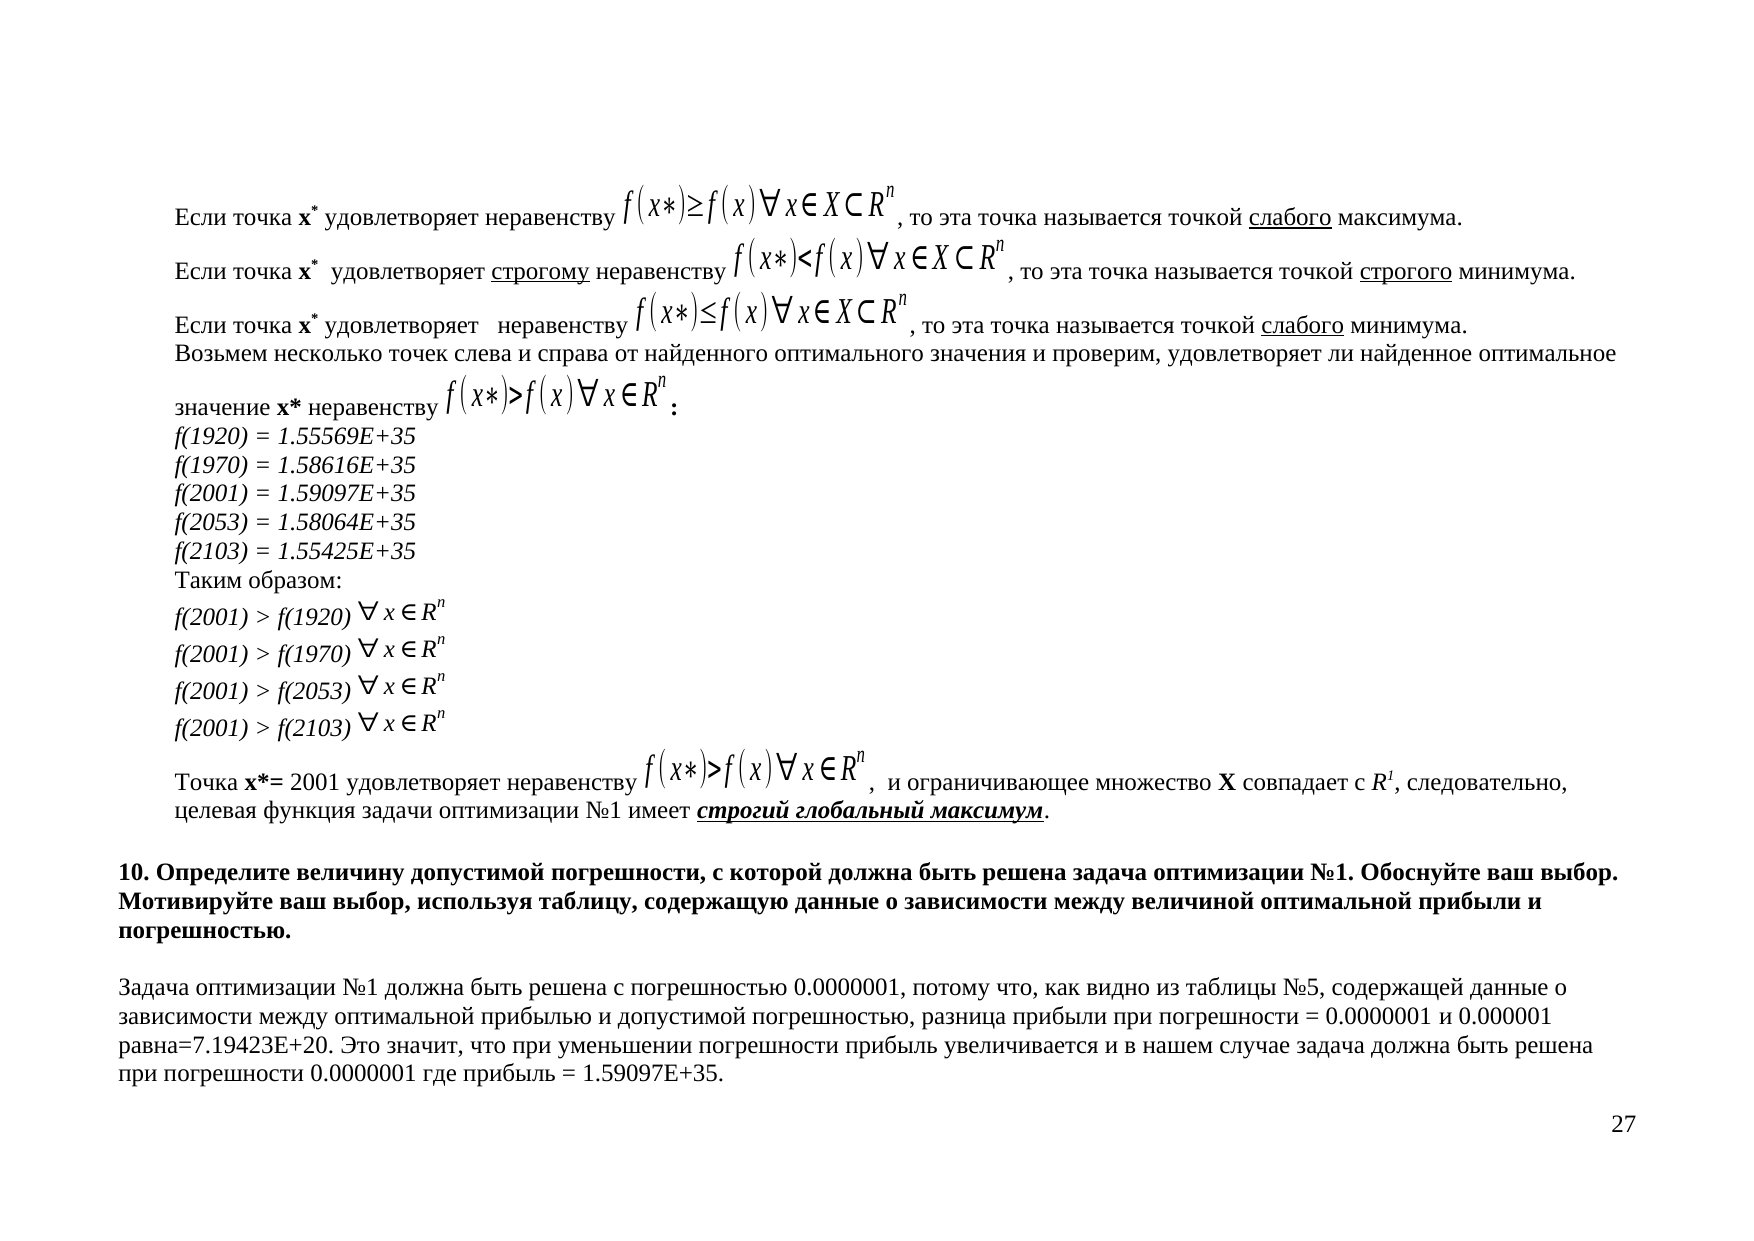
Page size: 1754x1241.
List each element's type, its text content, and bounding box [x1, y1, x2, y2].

text Если точка х* удовлетворяет строгому неравенству , то эта точка называется точкой строгого минимума. [174, 231, 1636, 285]
text f(2001) > f(1970) [174, 631, 1636, 668]
subtitle 10. Определите величину допустимой погрешности, с которой должна быть решена задача оптимизации №1. Обоснуйте ваш выбор. Мотивируйте ваш выбор, используя таблицу, содержащую данные о зависимости между величиной оптимальной прибыли и погрешностью. [118, 857, 1636, 943]
text f(1970) = 1.58616E+35 [174, 450, 1636, 478]
text f(2001) = 1.59097E+35 [118, 478, 1636, 507]
text Точка х*= 2001 удовлетворяет неравенству , и ограничивающее множество Х совпадает с R1, следовательно, целевая функция задачи оптимизации №1 имеет строгий глобальный максимум. [174, 742, 1636, 824]
text f(2053) = 1.58064E+35 [174, 507, 1636, 536]
text f(2103) = 1.55425E+35 [174, 536, 1636, 565]
text Возьмем несколько точек слева и справа от найденного оптимального значения и проверим, удовлетворяет ли найденное оптимальное значение х* неравенству : [174, 338, 1636, 421]
text f(2001) > f(2053) [174, 668, 1636, 705]
text Задача оптимизации №1 должна быть решена с погрешностью 0.0000001, потому что, как видно из таблицы №5, содержащей данные о зависимости между оптимальной прибылью и допустимой погрешностью, разница прибыли при погрешности = 0.0000001 и 0.000001 равна=7.19423E+20. Это значит, что при уменьшении погрешности прибыль увеличивается и в нашем случае задача должна быть решена при погрешности 0.0000001 где прибыль = 1.59097E+35. [118, 972, 1636, 1087]
text Если точка х* удовлетворяет неравенству , то эта точка называется точкой слабого максимума. [174, 177, 1636, 231]
text Таким образом: [174, 565, 1636, 593]
text f(2001) > f(1920) [174, 593, 1636, 631]
text f(2001) > f(2103) [174, 705, 1636, 742]
text Если точка х* удовлетворяет неравенству , то эта точка называется точкой слабого минимума. [174, 285, 1636, 338]
text f(1920) = 1.55569E+35 [174, 421, 1636, 450]
